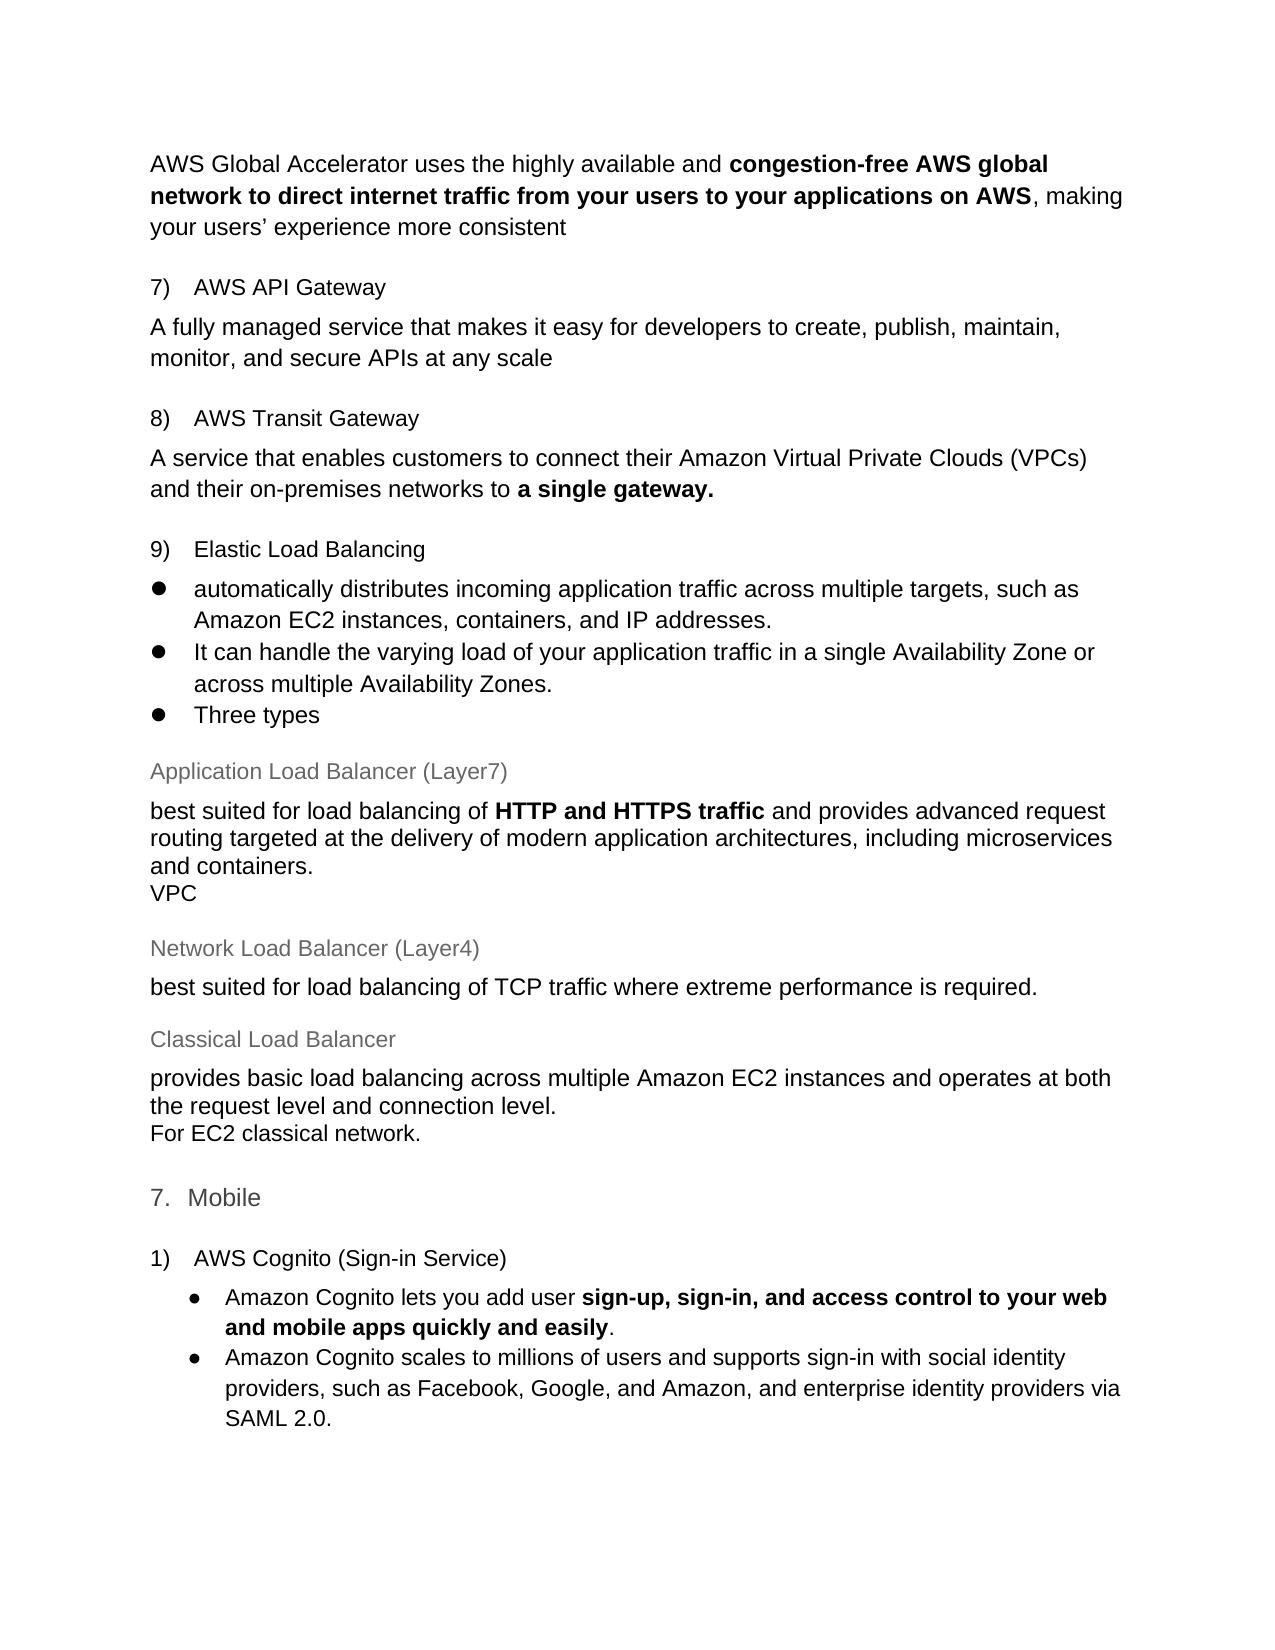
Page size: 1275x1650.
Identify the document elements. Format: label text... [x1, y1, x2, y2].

text For EC2 classical network. [150, 1119, 1125, 1146]
subtitle Elastic Load Balancing [150, 536, 1125, 563]
text provides basic load balancing across multiple Amazon EC2 instances and operates at both the request level and connection level. [150, 1064, 1125, 1119]
text best suited for load balancing of HTTP and HTTPS traffic and provides advanced request routing targeted at the delivery of modern application architectures, including microservices and containers. [150, 797, 1125, 879]
list It can handle the varying load of your application traffic in a single Availability Zone or across multiple Availability Zones. [150, 638, 1125, 697]
subtitle Network Load Balancer (Layer4) [150, 935, 1125, 961]
text VPC [150, 879, 1125, 906]
subtitle Mobile [150, 1183, 1125, 1212]
list Amazon Cognito scales to millions of users and supports sign-in with social identity providers, such as Facebook, Google, and Amazon, and enterprise identity providers via SAML 2.0. [187, 1344, 1125, 1431]
subtitle AWS API Gateway [150, 274, 1125, 301]
text A service that enables customers to connect their Amazon Virtual Private Clouds (VPCs) and their on-premises networks to a single gateway. [150, 444, 1125, 503]
text best suited for load balancing of TCP traffic where extreme performance is required. [150, 973, 1125, 1001]
subtitle Application Load Balancer (Layer7) [150, 758, 1125, 784]
subtitle AWS Cognito (Sign-in Service) [150, 1245, 1125, 1272]
text A fully managed service that makes it easy for developers to create, publish, maintain, monitor, and secure APIs at any scale [150, 313, 1125, 372]
list Three types [150, 701, 1125, 729]
list automatically distributes incoming application traffic across multiple targets, such as Amazon EC2 instances, containers, and IP addresses. [150, 575, 1125, 634]
list Amazon Cognito lets you add user sign-up, sign-in, and access control to your web and mobile apps quickly and easily. [187, 1284, 1125, 1340]
subtitle AWS Transit Gateway [150, 405, 1125, 432]
subtitle Classical Load Balancer [150, 1026, 1125, 1052]
text AWS Global Accelerator uses the highly available and congestion-free AWS global network to direct internet traffic from your users to your applications on AWS, making your users’ experience more consistent [150, 150, 1125, 241]
